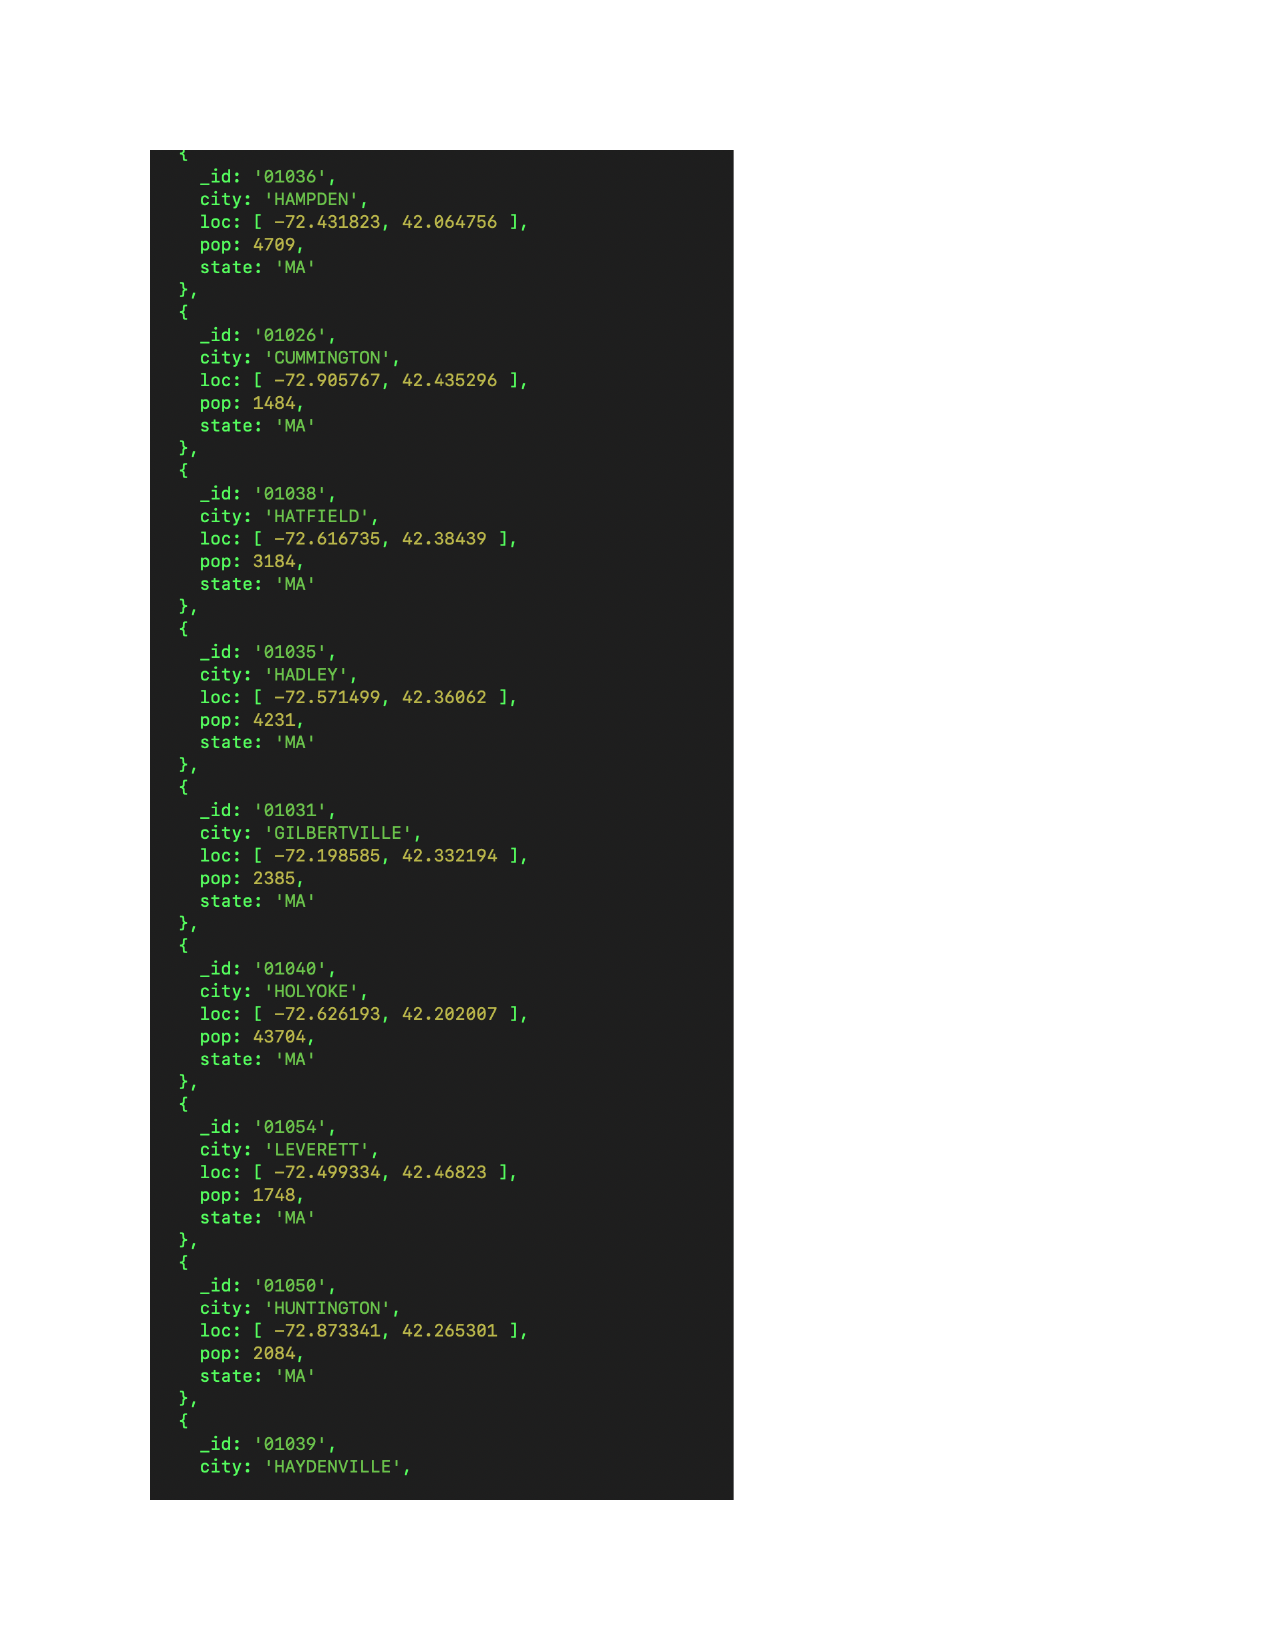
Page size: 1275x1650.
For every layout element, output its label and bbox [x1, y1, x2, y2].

picture [150, 150, 734, 1500]
